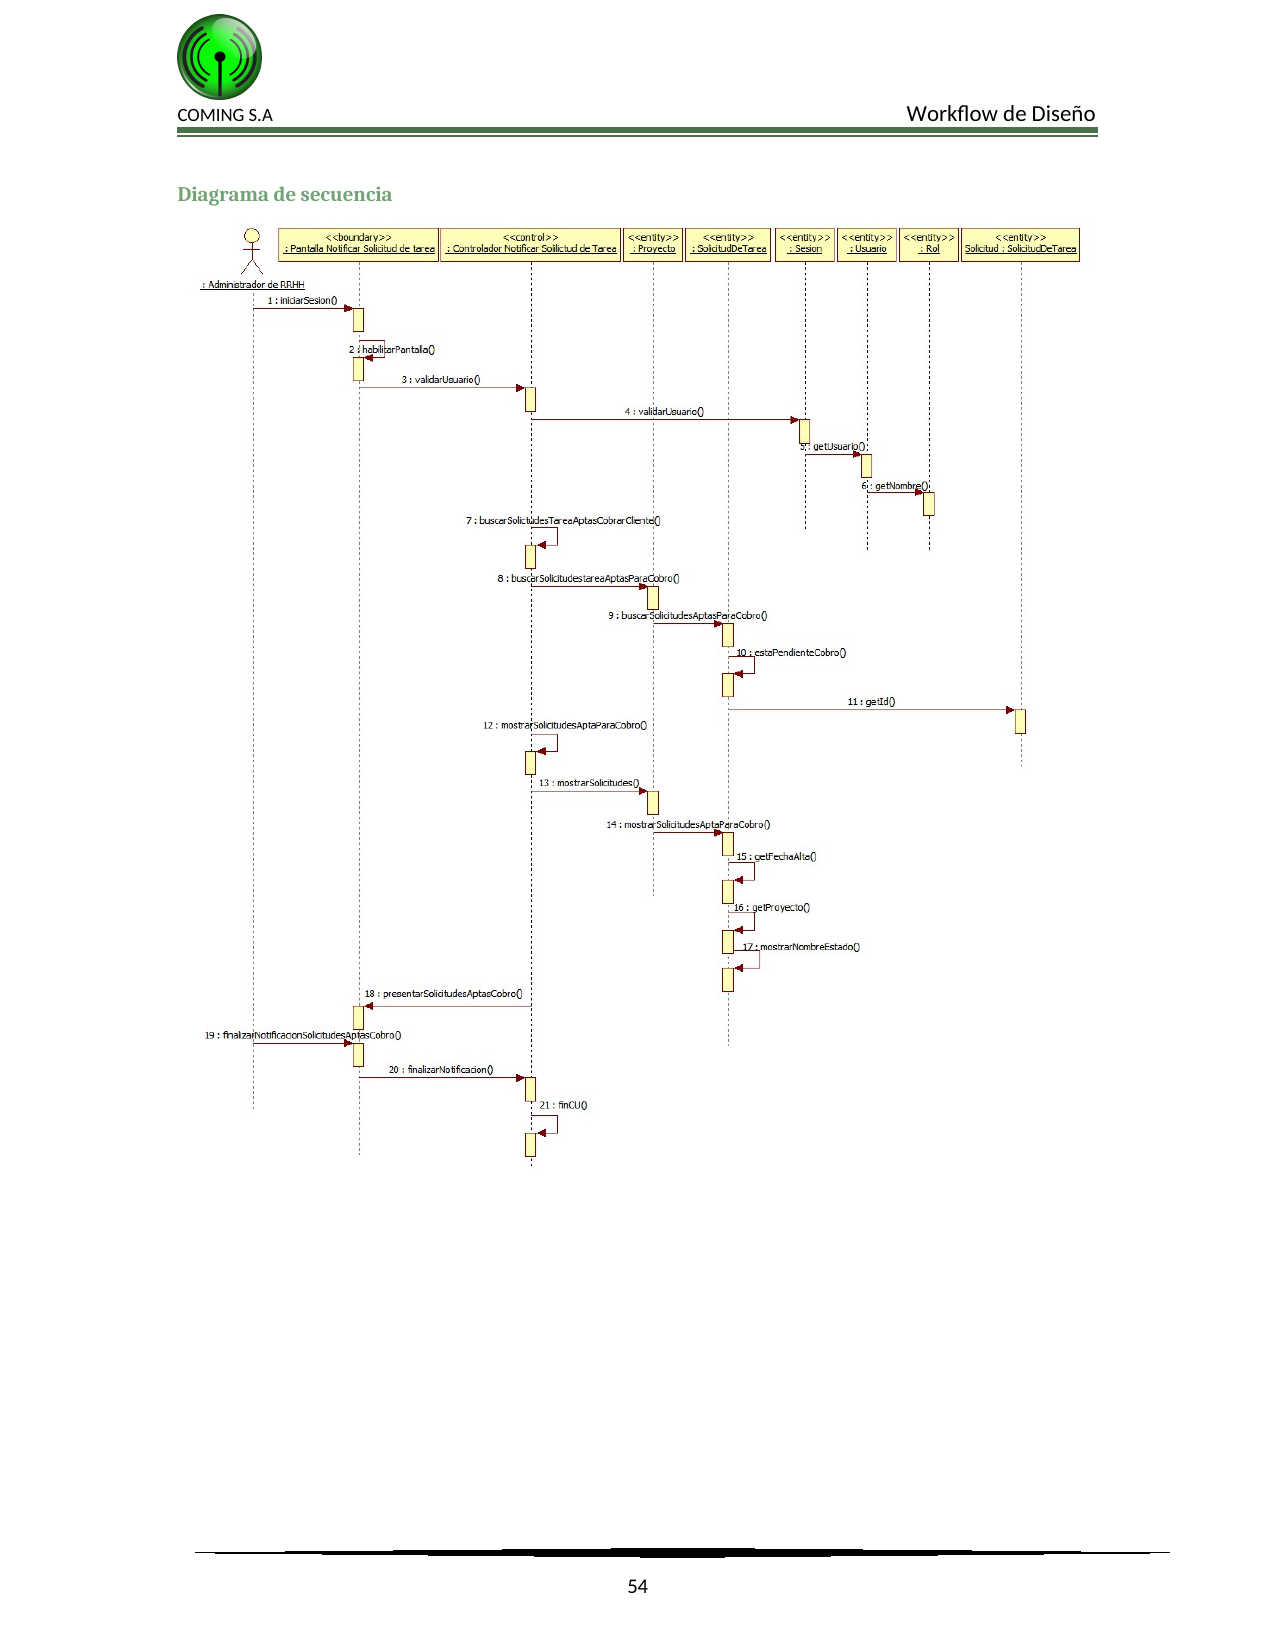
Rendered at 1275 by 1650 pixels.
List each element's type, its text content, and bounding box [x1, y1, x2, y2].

picture [178, 210, 1097, 1184]
subtitle Diagrama de secuencia [177, 183, 1098, 207]
picture [177, 14, 262, 100]
